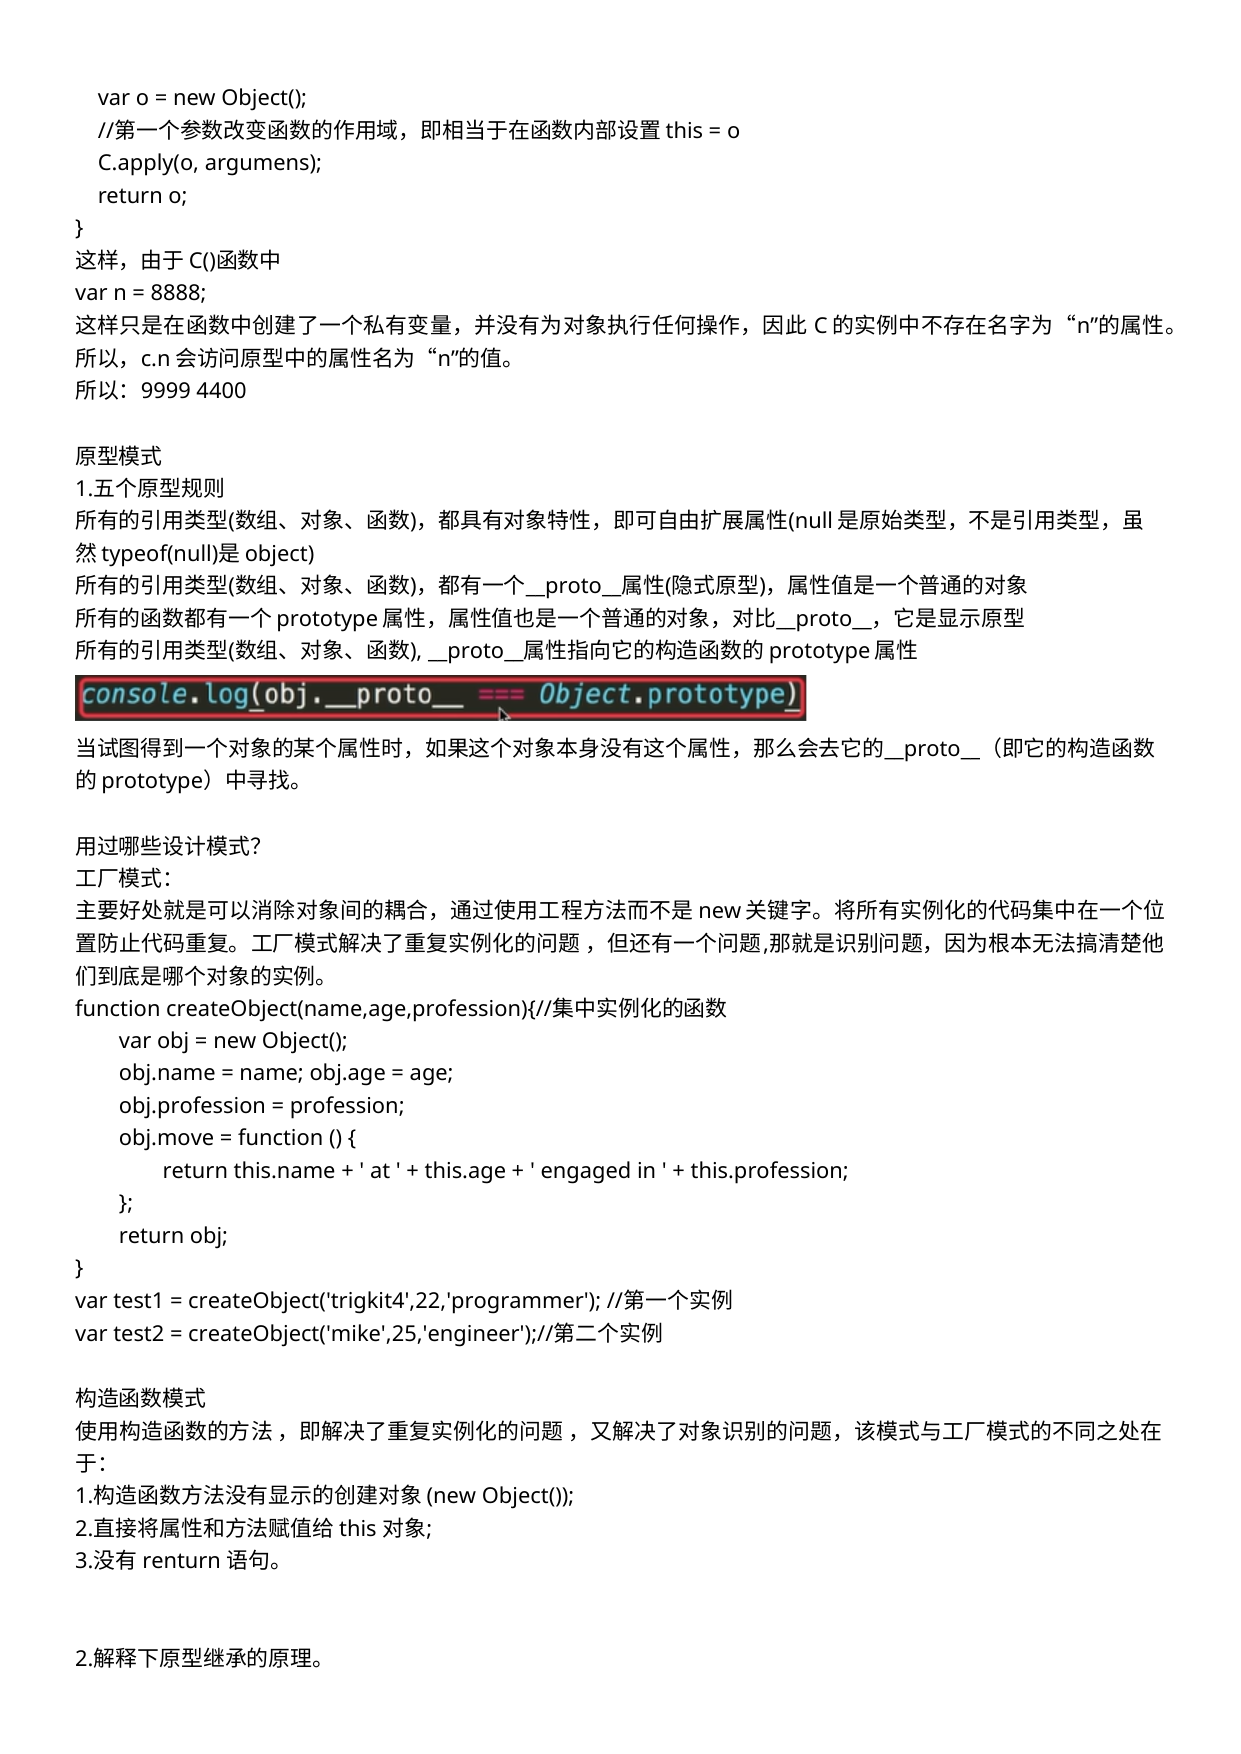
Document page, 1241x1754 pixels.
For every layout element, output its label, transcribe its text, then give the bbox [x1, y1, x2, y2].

text var test1 = createObject('trigkit4',22,'programmer'); //第一个实例 [75, 1283, 1165, 1316]
text //第一个参数改变函数的作用域，即相当于在函数内部设置this = o [75, 113, 1165, 146]
text 这样，由于C()函数中 [75, 243, 1165, 276]
text 2.解释下原型继承的原理。 [75, 1641, 1165, 1673]
text var obj = new Object(); [75, 1023, 1165, 1056]
text 主要好处就是可以消除对象间的耦合，通过使用工程方法而不是new关键字。将所有实例化的代码集中在一个位置防止代码重复。工厂模式解决了重复实例化的问题 ，但还有一个问题,那就是识别问题，因为根本无法搞清楚他们到底是哪个对象的实例。 [75, 893, 1165, 991]
text obj.move = function () { [75, 1121, 1165, 1153]
text 工厂模式： [75, 861, 1165, 893]
text var test2 = createObject('mike',25,'engineer');//第二个实例 [75, 1316, 1165, 1348]
text 原型模式 [75, 438, 1165, 471]
text obj.profession = profession; [75, 1088, 1165, 1121]
text 所有的引用类型(数组、对象、函数)，都具有对象特性，即可自由扩展属性(null是原始类型，不是引用类型，虽然typeof(null)是object) [75, 503, 1165, 568]
text 2.直接将属性和方法赋值给 this 对象; [75, 1511, 1165, 1543]
text obj.name = name; obj.age = age; [75, 1056, 1165, 1088]
text 1.构造函数方法没有显示的创建对象 (new Object()); [75, 1478, 1165, 1511]
text 3.没有 renturn 语句。 [75, 1543, 1165, 1576]
text var o = new Object(); [75, 81, 1165, 113]
text var n = 8888; [75, 276, 1165, 308]
text 所有的引用类型(数组、对象、函数), __proto__属性指向它的构造函数的prototype属性 [75, 633, 1165, 666]
text } [75, 211, 1165, 243]
text return obj; [119, 1218, 1165, 1251]
text 用过哪些设计模式？ [75, 828, 1165, 861]
text }; [119, 1186, 1165, 1218]
text 1.五个原型规则 [75, 471, 1165, 503]
text 使用构造函数的方法 ，即解决了重复实例化的问题 ，又解决了对象识别的问题，该模式与工厂模式的不同之处在于： [75, 1413, 1165, 1478]
text 所有的引用类型(数组、对象、函数)，都有一个__proto__属性(隐式原型)，属性值是一个普通的对象 [75, 568, 1165, 601]
text 构造函数模式 [75, 1381, 1165, 1413]
text return this.name + ' at ' + this.age + ' engaged in ' + this.profession; [119, 1153, 1165, 1186]
text C.apply(o, argumens); [75, 146, 1165, 178]
picture [75, 675, 807, 721]
text } [75, 1251, 1165, 1283]
text 当试图得到一个对象的某个属性时，如果这个对象本身没有这个属性，那么会去它的__proto__（即它的构造函数的prototype）中寻找。 [75, 731, 1165, 796]
text function createObject(name,age,profession){//集中实例化的函数 [75, 991, 1165, 1023]
text 所以：9999 4400 [75, 373, 1165, 406]
text 所有的函数都有一个prototype属性，属性值也是一个普通的对象，对比__proto__，它是显示原型 [75, 601, 1165, 633]
text return o; [75, 178, 1165, 211]
text 这样只是在函数中创建了一个私有变量，并没有为对象执行任何操作，因此C的实例中不存在名字为“n”的属性。所以，c.n会访问原型中的属性名为“n”的值。 [75, 308, 1165, 373]
